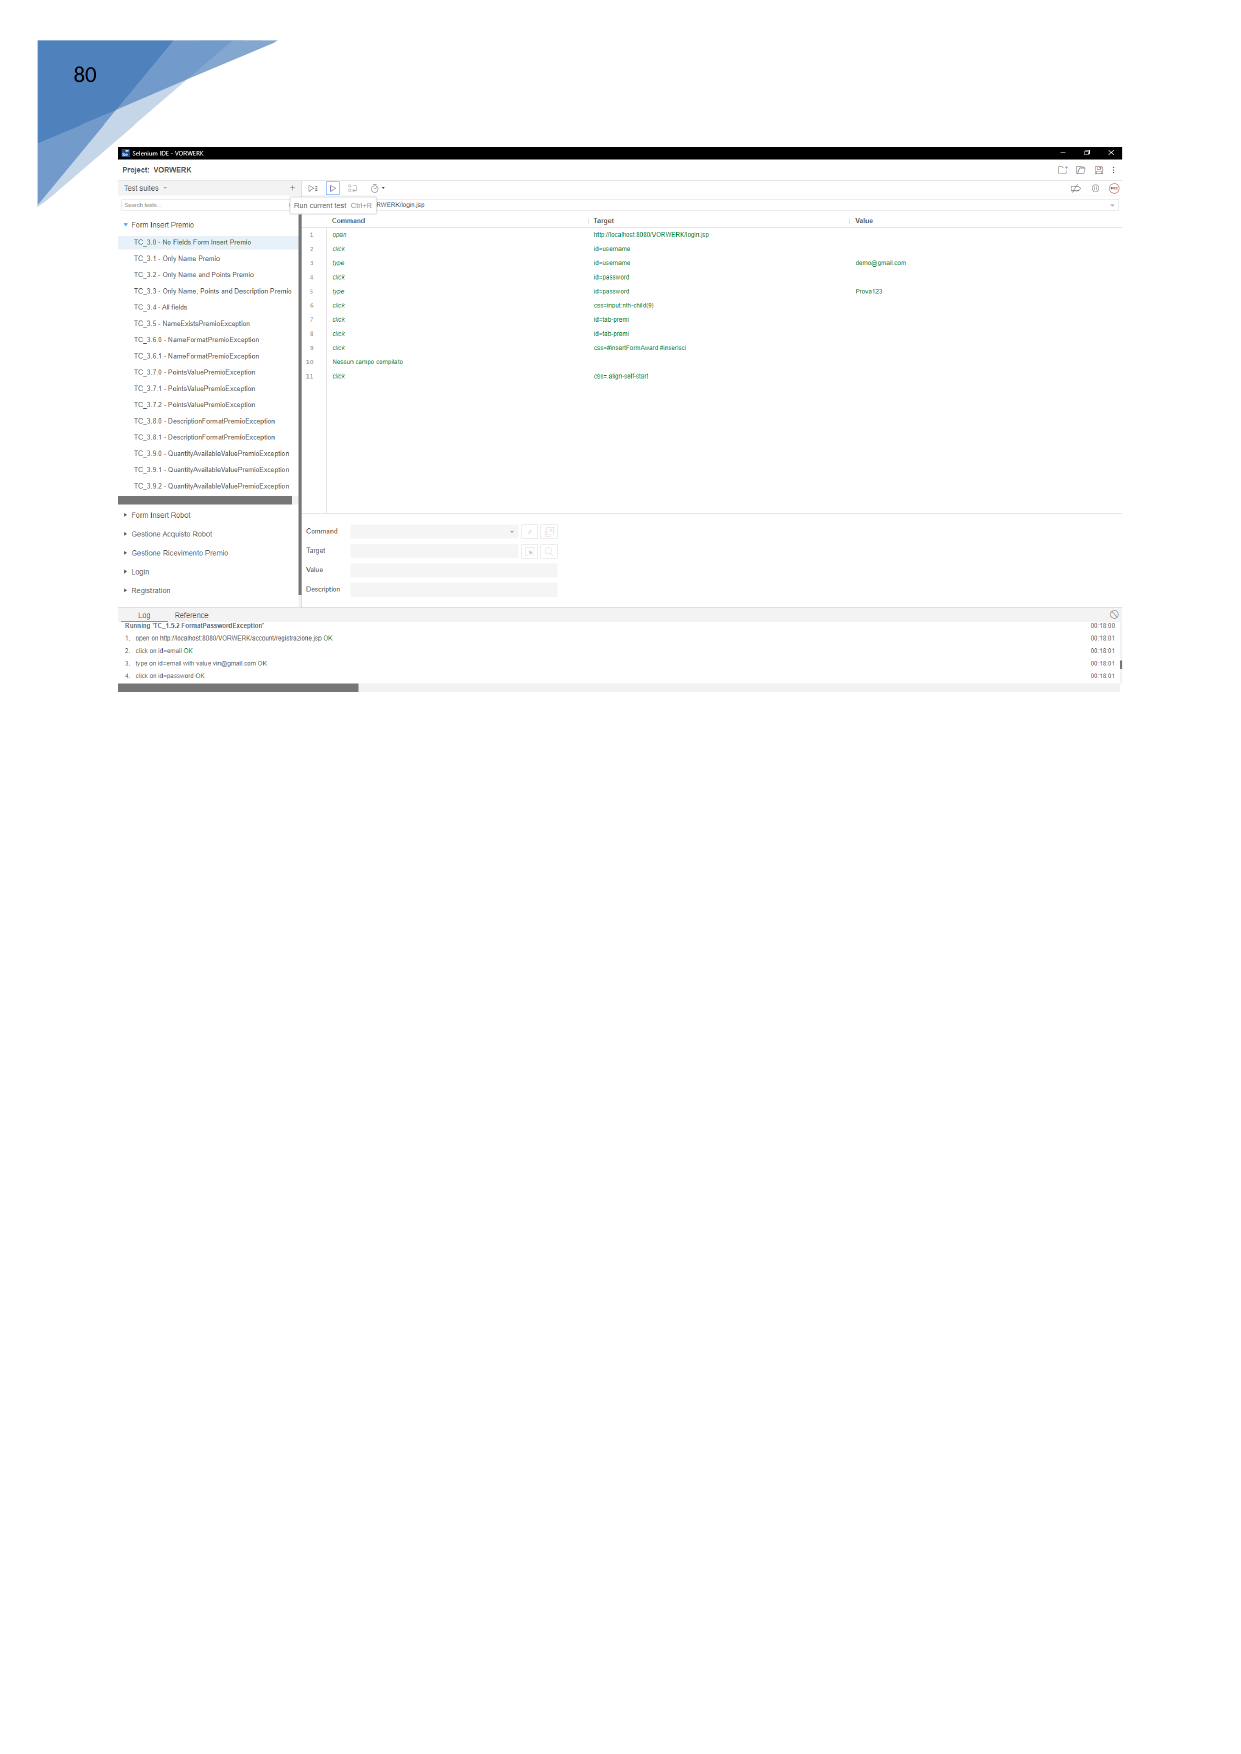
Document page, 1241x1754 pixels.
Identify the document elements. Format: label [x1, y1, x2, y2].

picture [37, 40, 1123, 692]
